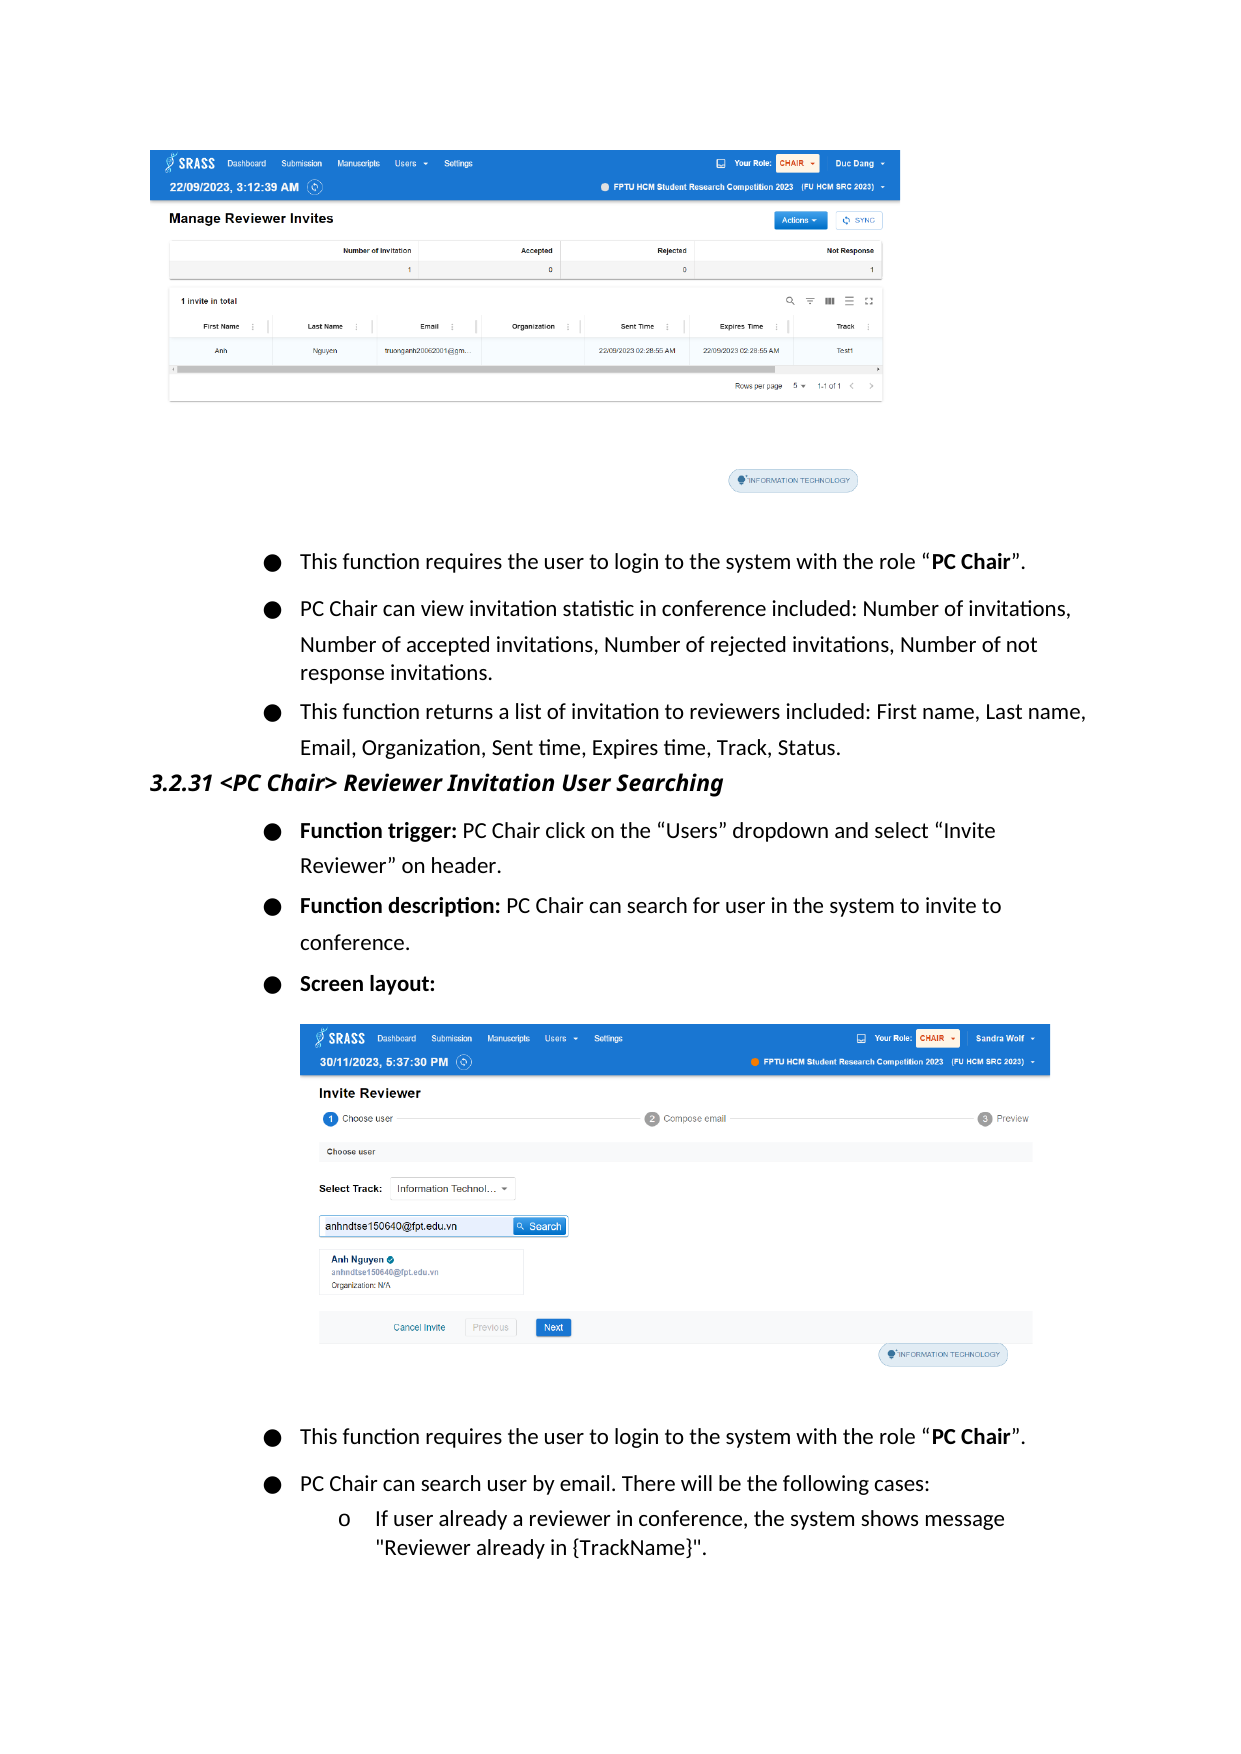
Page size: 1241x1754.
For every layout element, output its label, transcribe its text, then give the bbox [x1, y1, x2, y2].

list PC Chair can search user by email. There will be the following cases: [262, 1457, 1093, 1504]
picture [300, 1024, 1050, 1404]
list Function description: PC Chair can search for user in the system to invite to conference. [262, 879, 1093, 956]
list This function requires the user to login to the system with the role “PC Chair”. [262, 536, 1093, 583]
picture [150, 150, 901, 530]
list Function trigger: PC Chair click on the “Users” dropdown and select “Invite Reviewer” on header. [262, 804, 1093, 879]
subtitle 3.2.31 <PC Chair> Reviewer Invitation User Searching [150, 767, 1093, 798]
list This function returns a list of invitation to reviewers included: First name, Last name, Email, Organization, Sent time, Expires time, Track, Status. [262, 686, 1093, 761]
list This function requires the user to login to the system with the role “PC Chair”. [262, 1410, 1093, 1457]
list PC Chair can view invitation statistic in conference included: Number of invitations, Number of accepted invitations, Number of rejected invitations, Number of not response invitations. [262, 583, 1093, 686]
list Screen layout: [262, 958, 1093, 1005]
list If user already a reviewer in conference, the system shows message "Reviewer already in {TrackName}". [337, 1504, 1093, 1561]
